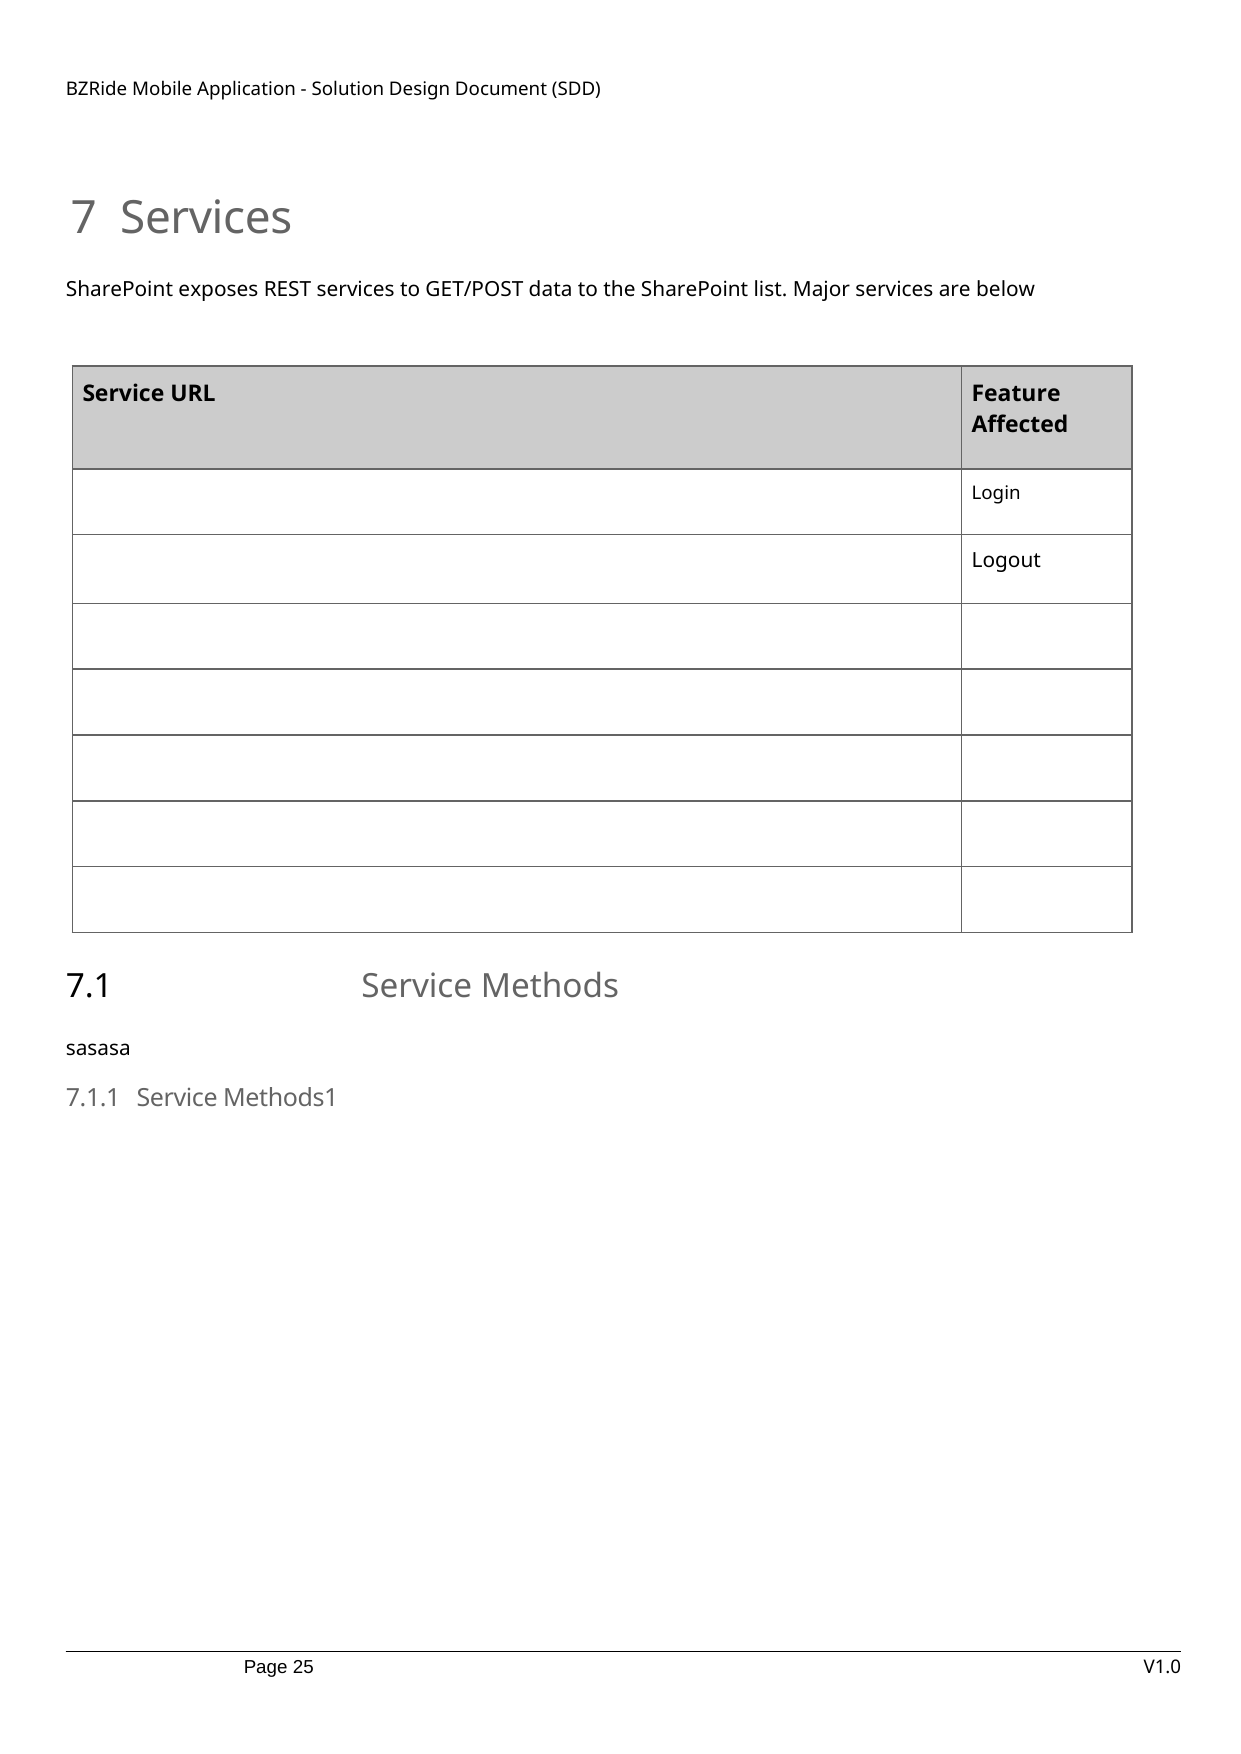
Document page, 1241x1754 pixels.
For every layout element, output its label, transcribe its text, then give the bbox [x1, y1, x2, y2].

table_cell [73, 470, 961, 534]
table_cell Login [962, 470, 1131, 534]
table_cell [73, 670, 961, 734]
subtitle Services [70, 187, 1181, 245]
table_cell [962, 670, 1131, 734]
table_cell [73, 867, 961, 932]
table_cell [962, 867, 1131, 932]
table_header Service URL [73, 367, 961, 468]
table_cell [73, 535, 961, 602]
subtitle Service Methods [66, 958, 1181, 1007]
subtitle Service Methods1 [66, 1080, 1181, 1112]
table_cell [962, 736, 1131, 800]
table_header Feature Affected [962, 367, 1131, 468]
table_cell [962, 604, 1131, 668]
table_cell [73, 802, 961, 866]
table_cell [73, 604, 961, 668]
text SharePoint exposes REST services to GET/POST data to the SharePoint list. Major services are below [66, 273, 1181, 303]
table_cell [962, 802, 1131, 866]
table_cell Logout [962, 535, 1131, 602]
table_cell [73, 736, 961, 800]
text sasasa [66, 1032, 1181, 1061]
